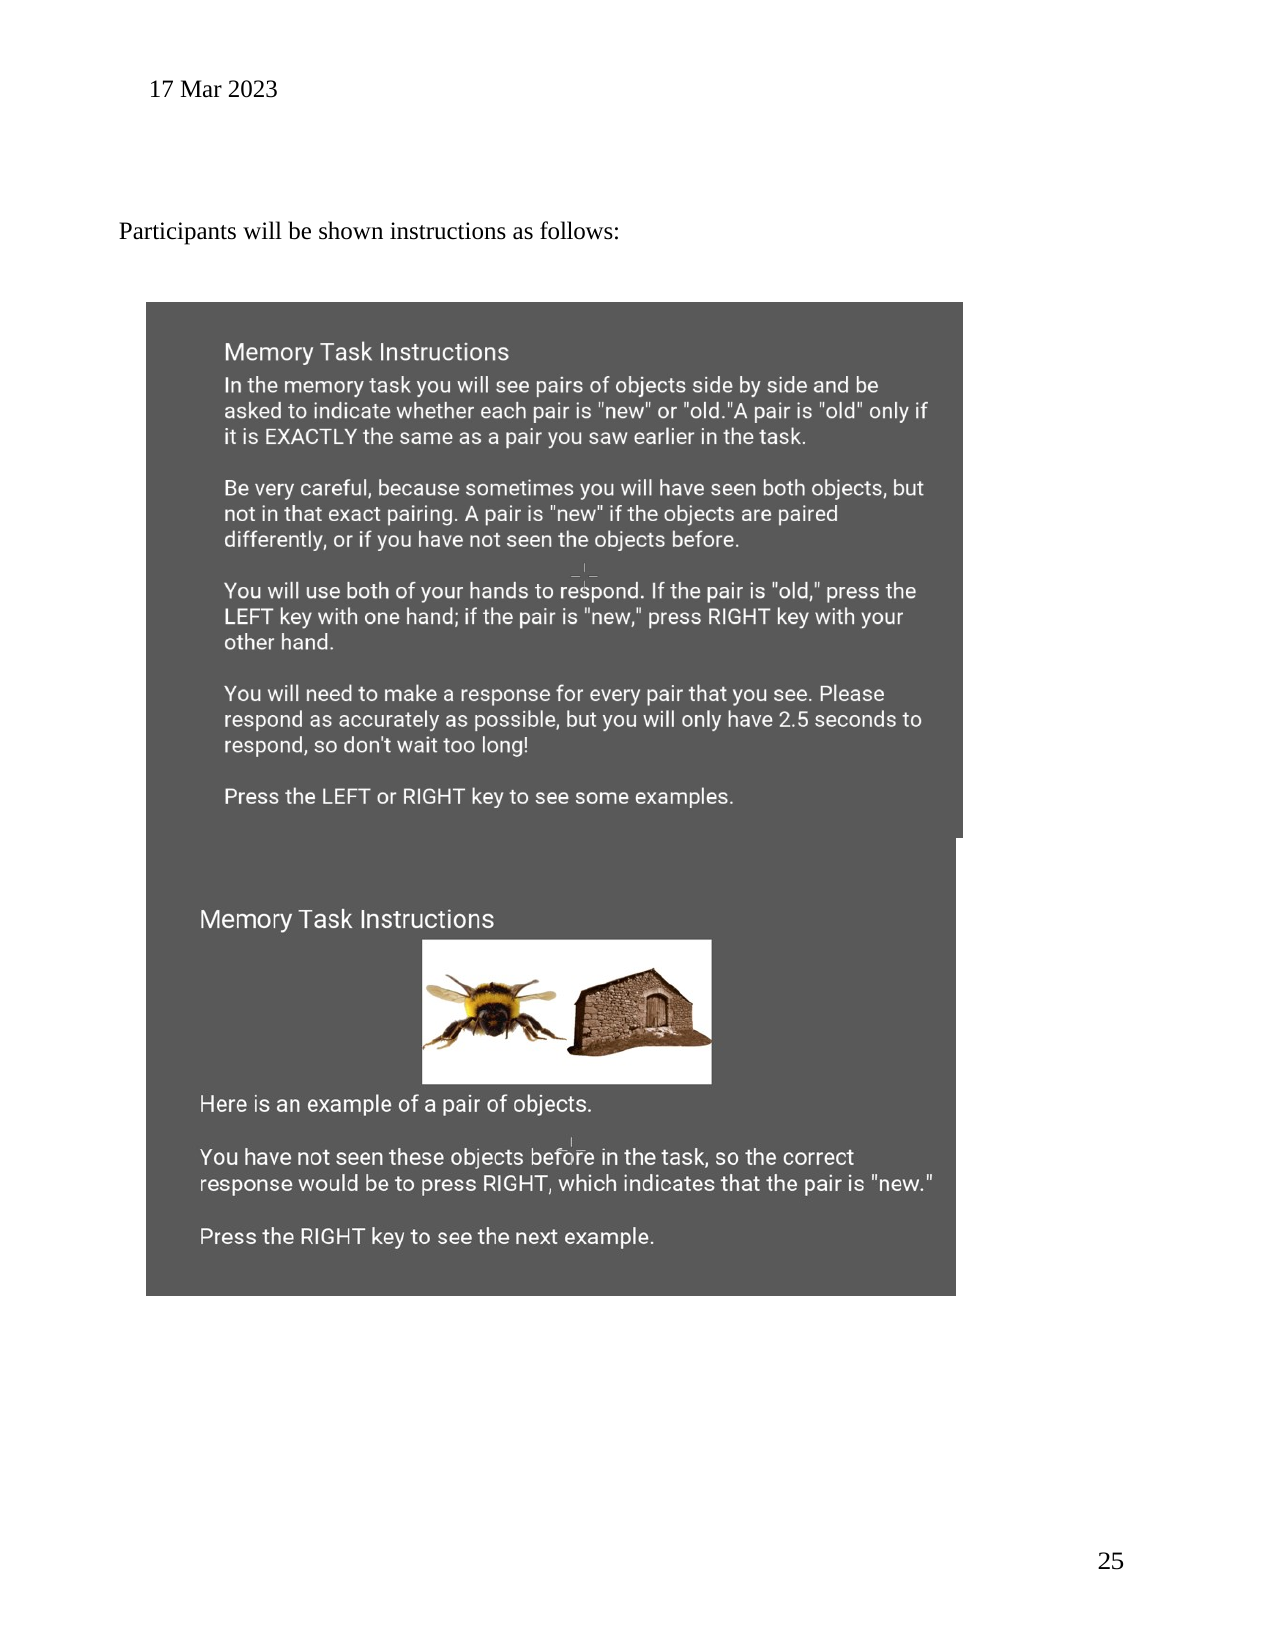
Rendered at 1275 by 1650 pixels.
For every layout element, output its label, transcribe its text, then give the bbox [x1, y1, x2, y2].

picture [146, 302, 963, 1296]
text Participants will be shown instructions as follows: [119, 216, 1169, 245]
